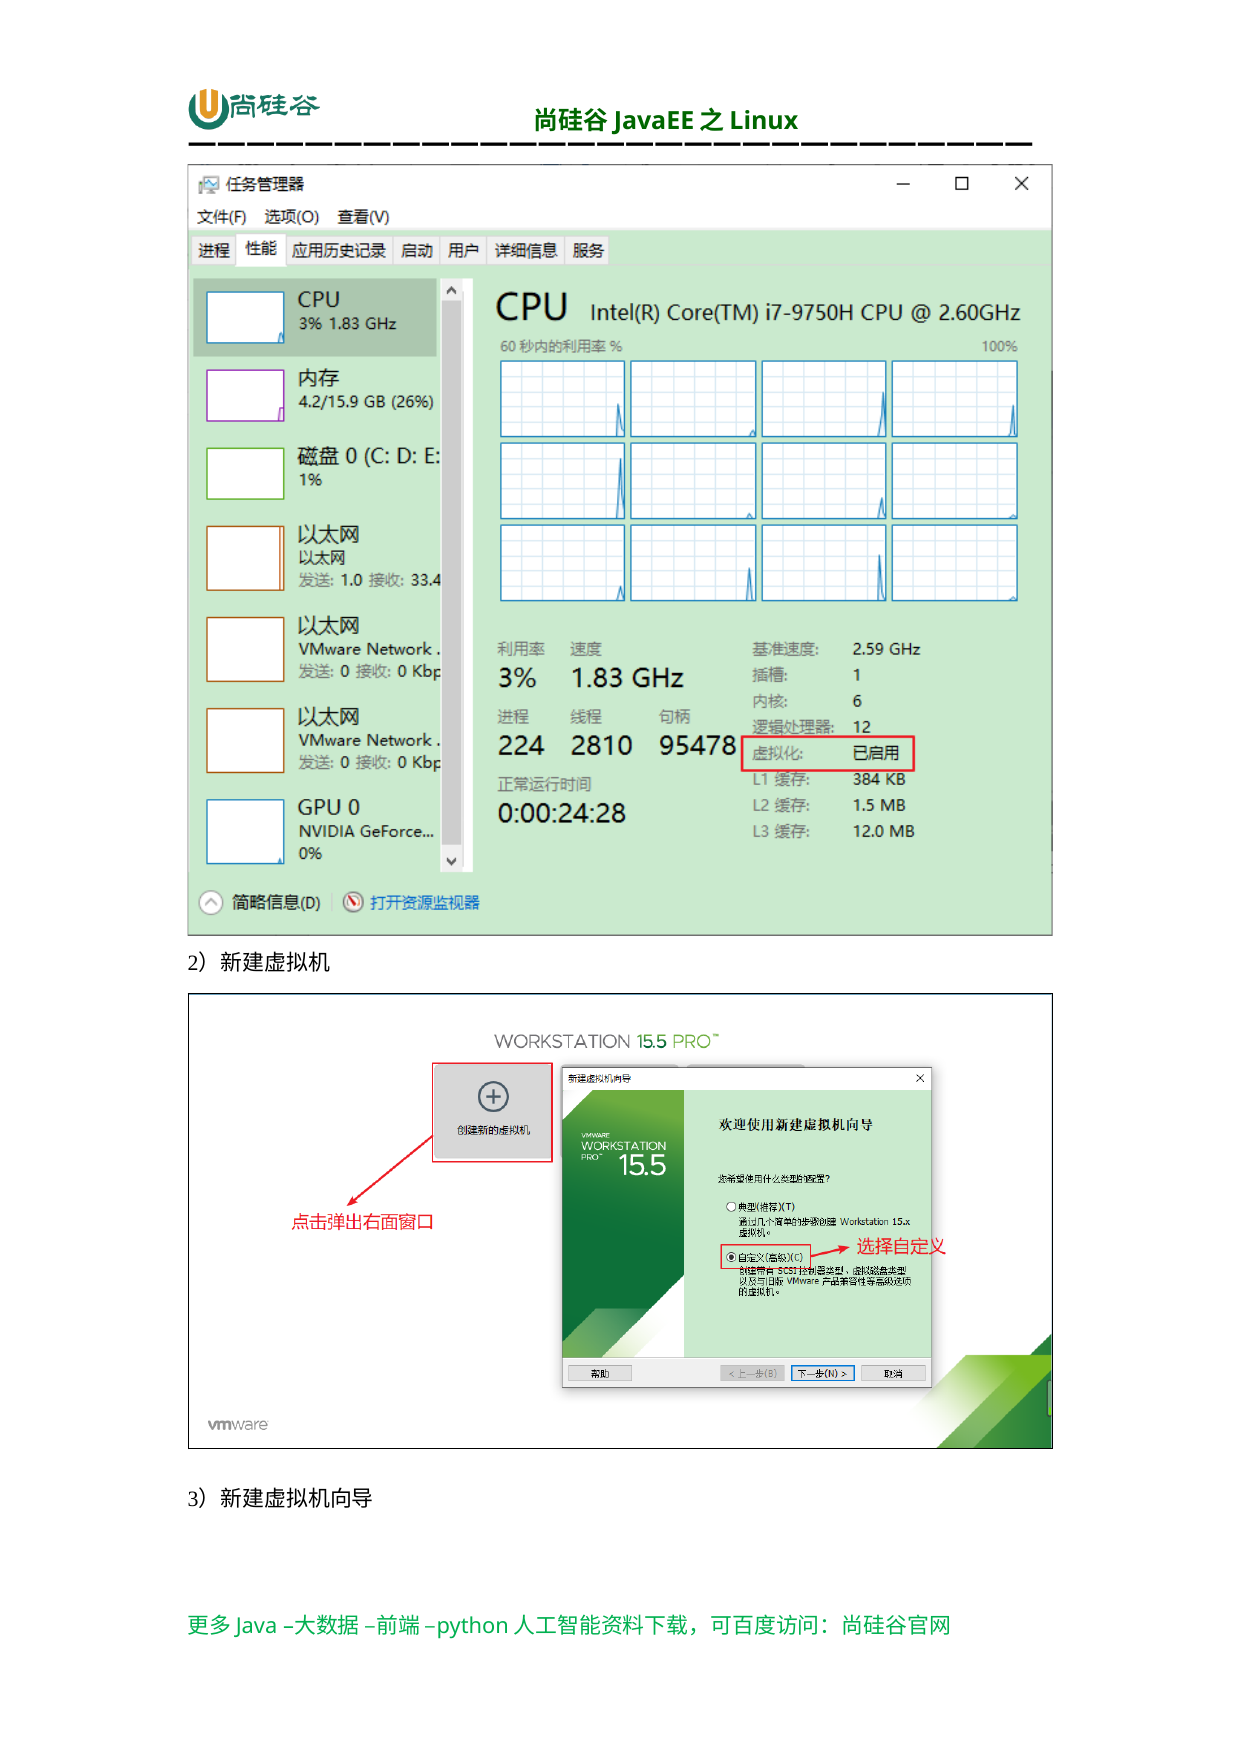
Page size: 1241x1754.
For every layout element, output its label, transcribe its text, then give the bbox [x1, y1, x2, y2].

text 2）新建虚拟机 [187, 945, 1053, 977]
picture [189, 994, 1052, 1448]
text 3）新建虚拟机向导 [187, 1481, 1053, 1513]
picture [187, 88, 320, 130]
picture [187, 164, 1053, 936]
